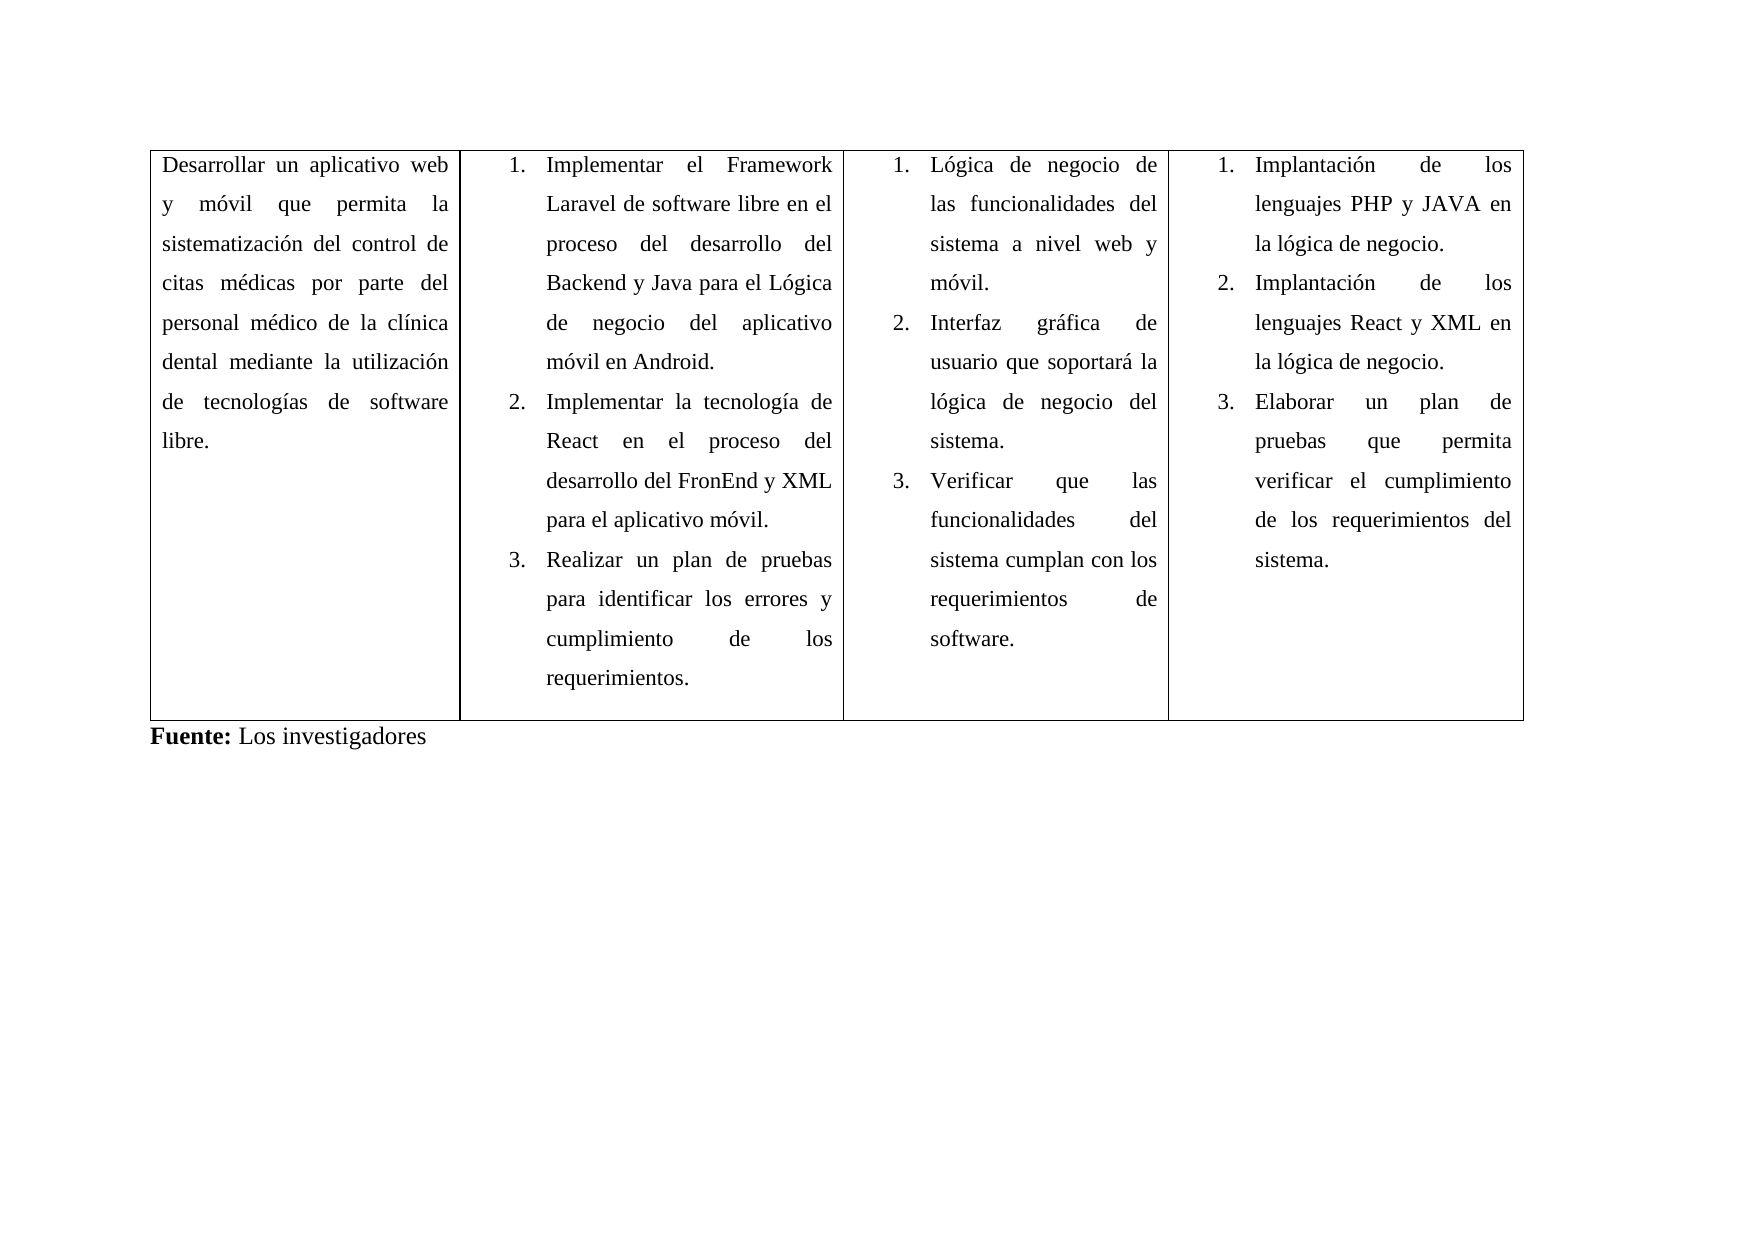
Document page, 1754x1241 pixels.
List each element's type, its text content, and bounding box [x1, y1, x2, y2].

table_cell Desarrollar un aplicativo web y móvil que permita la sistematización del control de citas médicas por parte del personal médico de la clínica dental mediante la utilización de tecnologías de software libre. [151, 151, 459, 720]
text Fuente: Los investigadores [150, 721, 1604, 750]
table_cell Implantación de los lenguajes PHP y JAVA en la lógica de negocio. Implantación de los lenguajes React y XML en la lógica de negocio. Elaborar un plan de pruebas que permita verificar el cumplimiento de los requerimientos del sistema. [1169, 151, 1523, 720]
table_cell Lógica de negocio de las funcionalidades del sistema a nivel web y móvil. Interfaz gráfica de usuario que soportará la lógica de negocio del sistema. Verificar que las funcionalidades del sistema cumplan con los requerimientos de software. [844, 151, 1168, 720]
table_cell Implementar el Framework Laravel de software libre en el proceso del desarrollo del Backend y Java para el Lógica de negocio del aplicativo móvil en Android. Implementar la tecnología de React en el proceso del desarrollo del FronEnd y XML para el aplicativo móvil. Realizar un plan de pruebas para identificar los errores y cumplimiento de los requerimientos. [461, 151, 843, 720]
